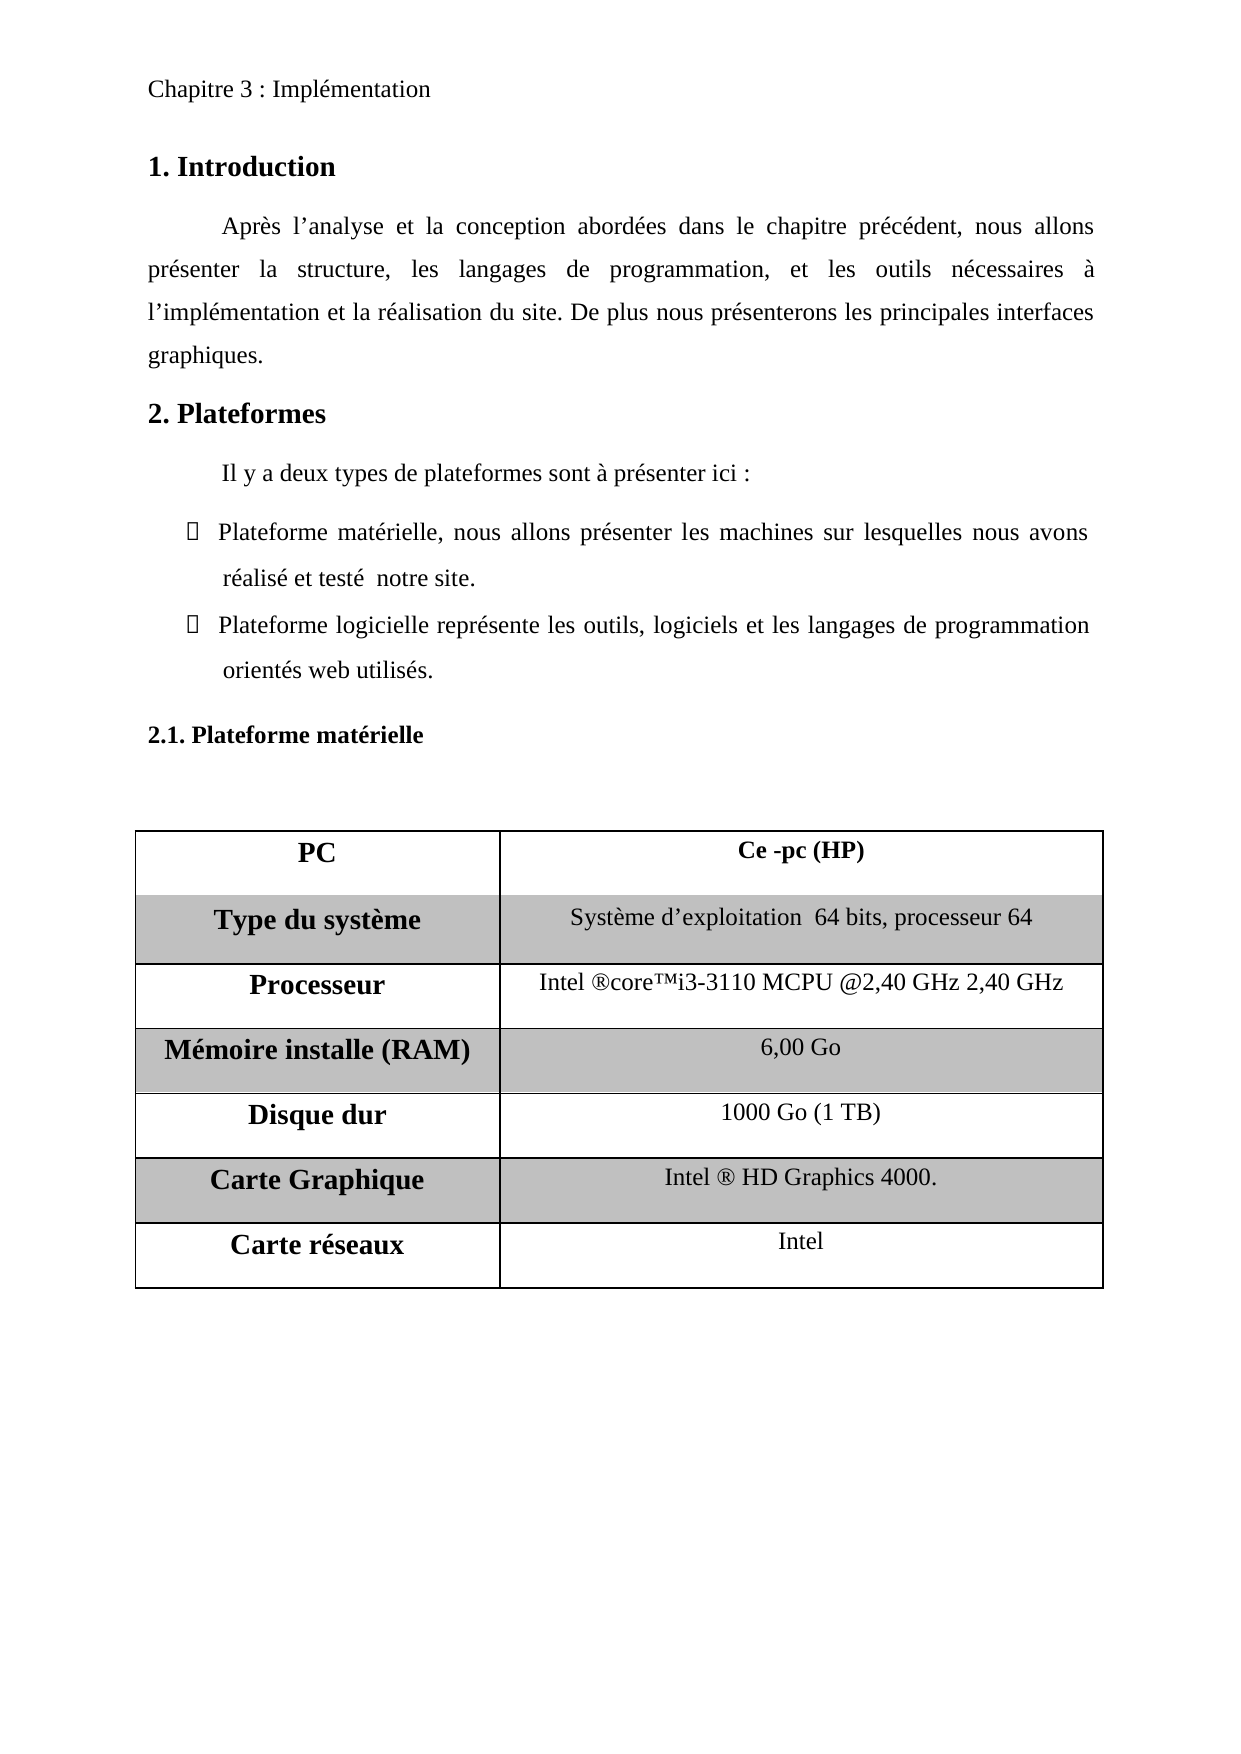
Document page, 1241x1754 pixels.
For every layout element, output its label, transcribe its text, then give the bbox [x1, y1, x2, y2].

table_header Ce -pc (HP) [501, 832, 1102, 895]
table_cell Carte Graphique [136, 1159, 499, 1222]
text Il y a deux types de plateformes sont à présenter ici : [221, 458, 1154, 487]
text Après l’analyse et la conception abordées dans le chapitre précédent, nous allons [221, 211, 1154, 239]
table_cell 6,00 Go [501, 1029, 1102, 1092]
table_cell Système d’exploitation 64 bits, processeur 64 [501, 897, 1102, 963]
table_header PC [136, 832, 499, 895]
table_cell Mémoire installe (RAM) [136, 1029, 499, 1092]
text Plateforme matérielle, nous allons présenter les machines sur lesquelles nous avons [185, 514, 1154, 548]
table_cell Carte réseaux [136, 1224, 499, 1287]
table_cell Intel ® HD Graphics 4000. [501, 1159, 1102, 1222]
text présenter la structure, les langages de programmation, et les outils nécessaires à l’implémentation et la réalisation du site. De plus nous présenterons les principales interfaces graphiques. [148, 254, 1095, 369]
text 1. Introduction [148, 149, 1154, 182]
table_cell Intel ®core™i3-3110 MCPU @2,40 GHz 2,40 GHz [501, 965, 1102, 1027]
table_cell Disque dur [136, 1094, 499, 1157]
table_cell 1000 Go (1 TB) [501, 1094, 1102, 1157]
table_cell Type du système [136, 897, 499, 963]
text réalisé et testé notre site. [223, 563, 1154, 592]
table_cell Processeur [136, 965, 499, 1027]
text Plateforme logicielle représente les outils, logiciels et les langages de programmation orientés web utilisés. [185, 606, 1099, 684]
text 2. Plateformes [148, 396, 1154, 430]
text Chapitre 3 : Implémentation [148, 74, 1154, 103]
table_cell Intel [501, 1224, 1102, 1287]
text 2.1. Plateforme matérielle [148, 720, 1154, 749]
